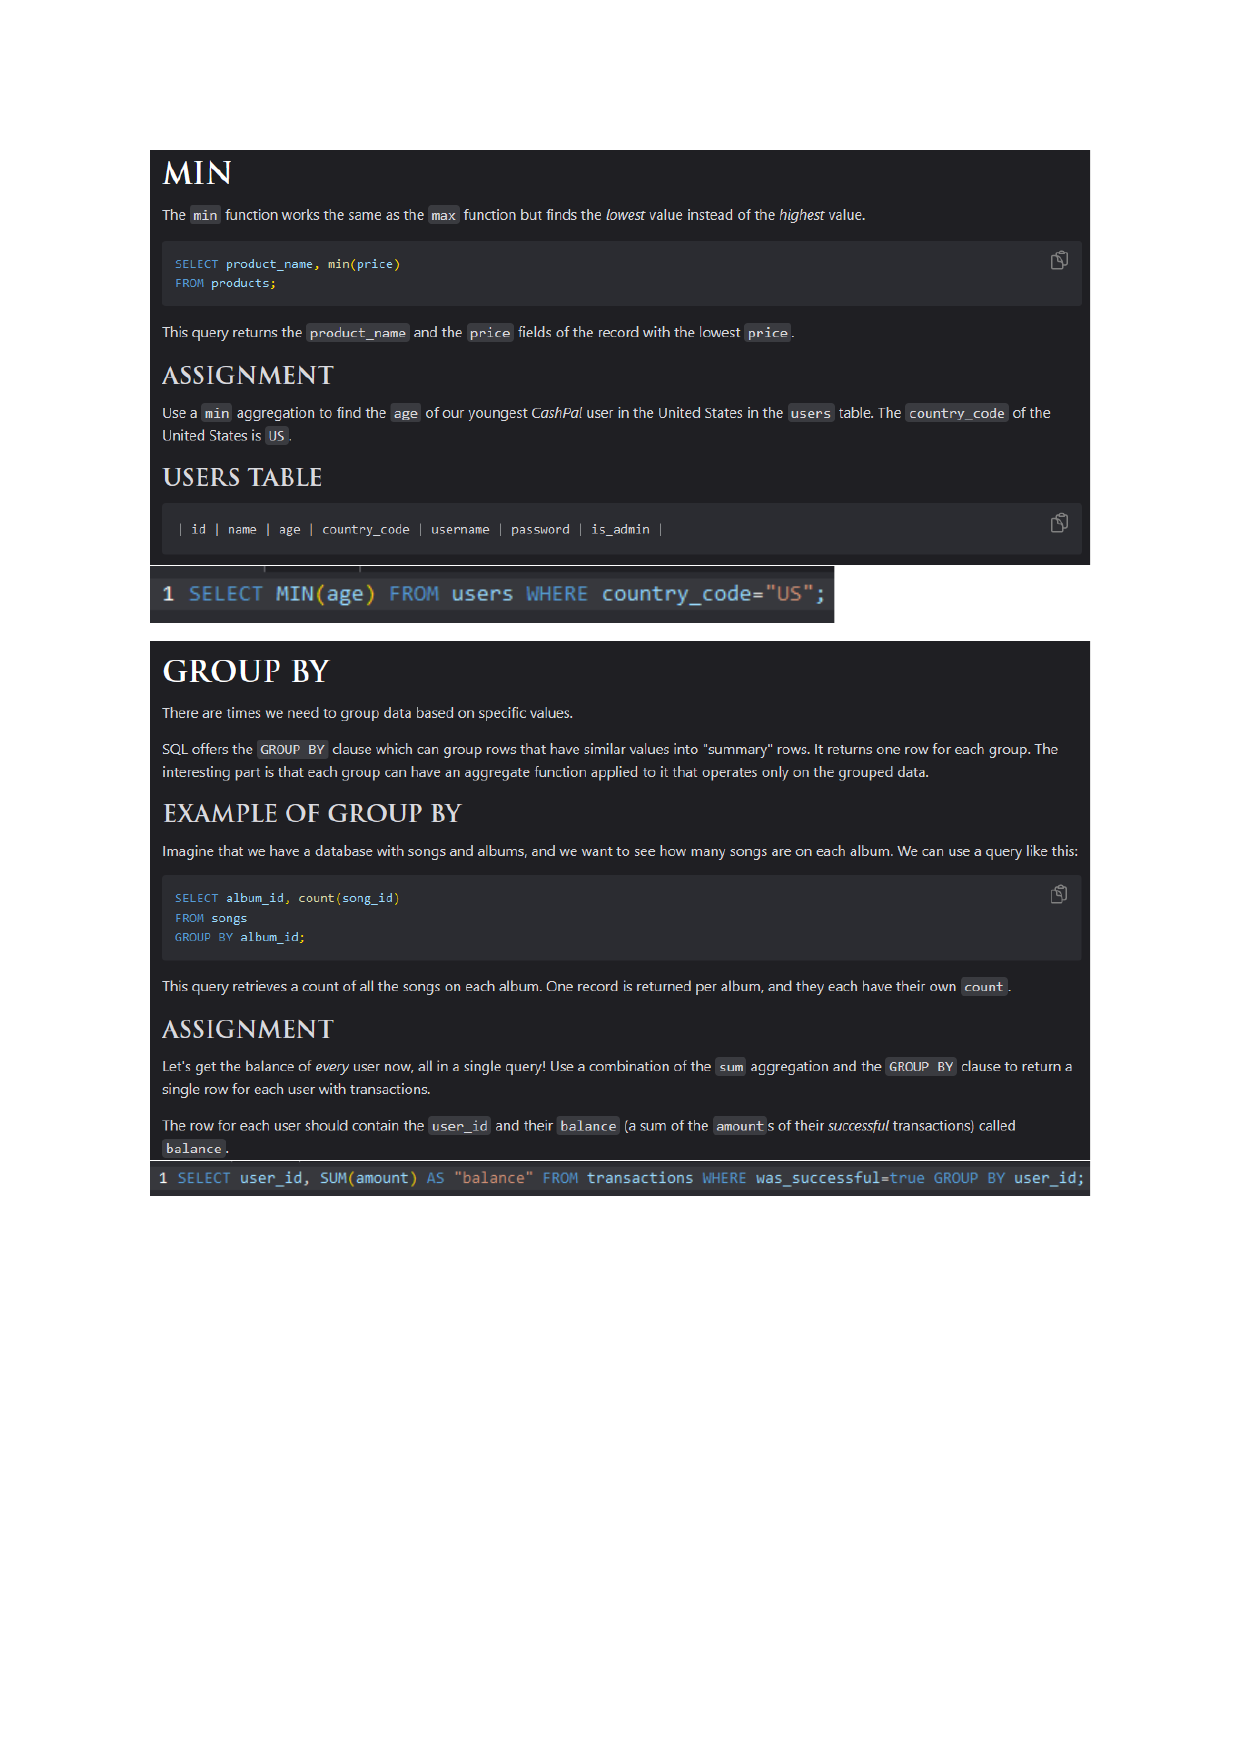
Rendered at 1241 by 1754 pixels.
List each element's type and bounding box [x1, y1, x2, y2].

picture [150, 566, 835, 623]
picture [150, 1161, 1091, 1196]
picture [150, 150, 1091, 565]
picture [150, 641, 1091, 1160]
